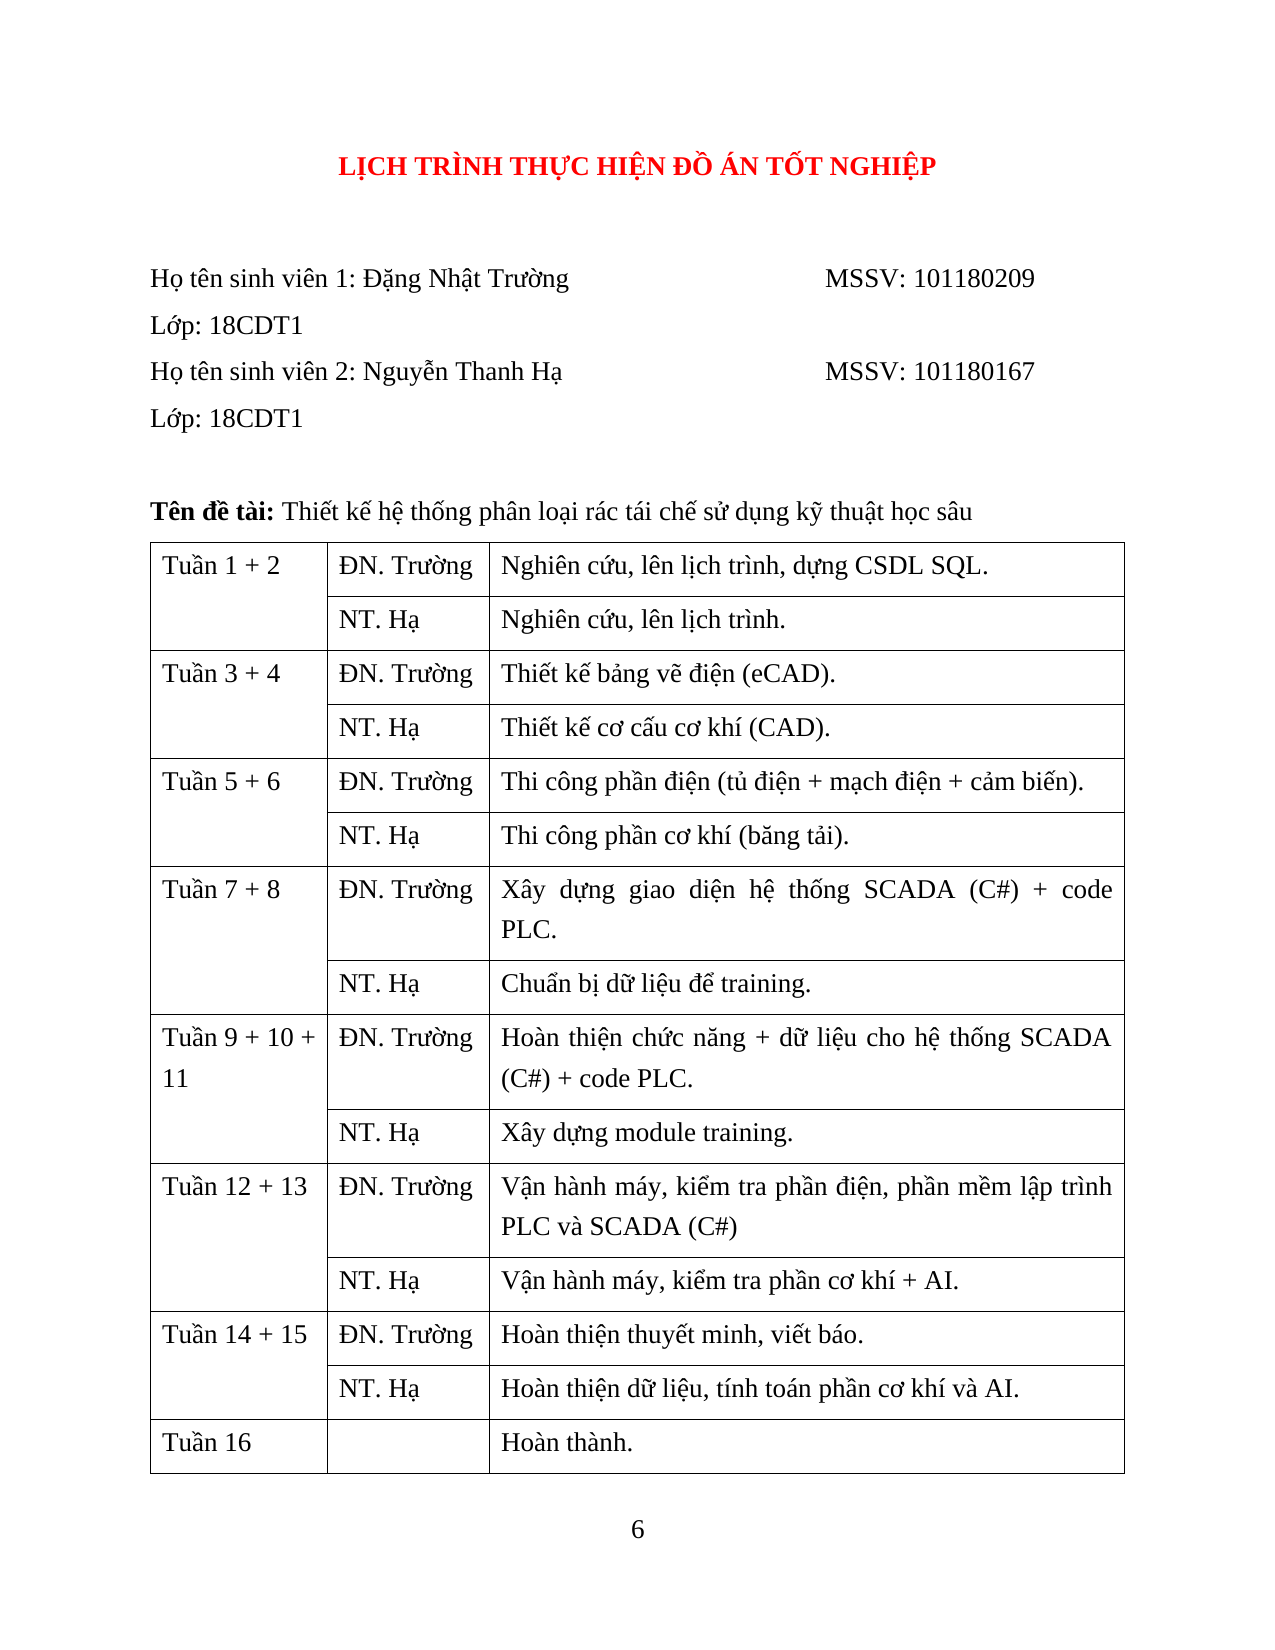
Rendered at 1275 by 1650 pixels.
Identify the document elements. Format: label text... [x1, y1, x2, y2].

table_cell Tuần 16 [151, 1420, 327, 1473]
table_cell Hoàn thiện dữ liệu, tính toán phần cơ khí và AI. [490, 1366, 1124, 1419]
table_cell Tuần 9 + 10 + 11 [151, 1015, 327, 1108]
table_cell ĐN. Trường [328, 759, 489, 812]
table_cell NT. Hạ [328, 597, 489, 650]
table_cell Tuần 5 + 6 [151, 759, 327, 812]
table_cell Tuần 14 + 15 [151, 1312, 327, 1365]
table_cell ĐN. Trường [328, 1015, 489, 1108]
table_header ĐN. Trường [328, 543, 489, 596]
table_header Tuần 1 + 2 [151, 543, 327, 596]
table_cell Xây dựng module training. [490, 1110, 1124, 1162]
table_header Nghiên cứu, lên lịch trình, dựng CSDL SQL. [490, 543, 1124, 596]
table_cell NT. Hạ [328, 813, 489, 866]
table_cell Thi công phần điện (tủ điện + mạch điện + cảm biến). [490, 759, 1124, 812]
table_cell Xây dựng giao diện hệ thống SCADA (C#) + code PLC. [490, 867, 1124, 960]
table_cell ĐN. Trường [328, 651, 489, 704]
table_cell NT. Hạ [328, 1110, 489, 1162]
table_cell [151, 596, 327, 650]
text Họ tên sinh viên 2: Nguyễn Thanh Hạ MSSV: 101180167 [150, 355, 1125, 387]
table_cell Thi công phần cơ khí (băng tải). [490, 813, 1124, 866]
text Họ tên sinh viên 1: Đặng Nhật Trường MSSV: 101180209 [150, 262, 1125, 293]
table_cell Tuần 7 + 8 [151, 867, 327, 960]
table_cell [328, 1420, 489, 1473]
table_cell Nghiên cứu, lên lịch trình. [490, 597, 1124, 650]
table_cell [151, 960, 327, 1014]
table_cell ĐN. Trường [328, 1164, 489, 1257]
table_cell Hoàn thành. [490, 1420, 1124, 1473]
text Lớp: 18CDT1 [150, 309, 1125, 340]
table_cell Tuần 3 + 4 [151, 651, 327, 704]
table_cell Chuẩn bị dữ liệu để training. [490, 961, 1124, 1014]
table_cell Thiết kế cơ cấu cơ khí (CAD). [490, 705, 1124, 758]
text Tên đề tài: Thiết kế hệ thống phân loại rác tái chế sử dụng kỹ thuật học sâu [150, 495, 1125, 527]
table_cell [151, 704, 327, 758]
table_cell NT. Hạ [328, 1366, 489, 1419]
text Lớp: 18CDT1 [150, 402, 1125, 433]
table_cell Vận hành máy, kiểm tra phần điện, phần mềm lập trình PLC và SCADA (C#) [490, 1164, 1124, 1257]
table_cell Hoàn thiện thuyết minh, viết báo. [490, 1312, 1124, 1365]
table_cell Hoàn thiện chức năng + dữ liệu cho hệ thống SCADA (C#) + code PLC. [490, 1015, 1124, 1108]
table_cell ĐN. Trường [328, 1312, 489, 1365]
table_cell NT. Hạ [328, 705, 489, 758]
table_cell Thiết kế bảng vẽ điện (eCAD). [490, 651, 1124, 704]
table_cell Tuần 12 + 13 [151, 1164, 327, 1257]
table_cell NT. Hạ [328, 961, 489, 1014]
table_cell [151, 812, 327, 866]
table_cell Vận hành máy, kiểm tra phần cơ khí + AI. [490, 1258, 1124, 1311]
subtitle lịch trình thực hiện đồ án tốt nghiệp [150, 150, 1125, 181]
table_cell NT. Hạ [328, 1258, 489, 1311]
table_cell ĐN. Trường [328, 867, 489, 960]
table_cell [151, 1257, 327, 1311]
table_cell [151, 1109, 327, 1162]
table_cell [151, 1365, 327, 1419]
